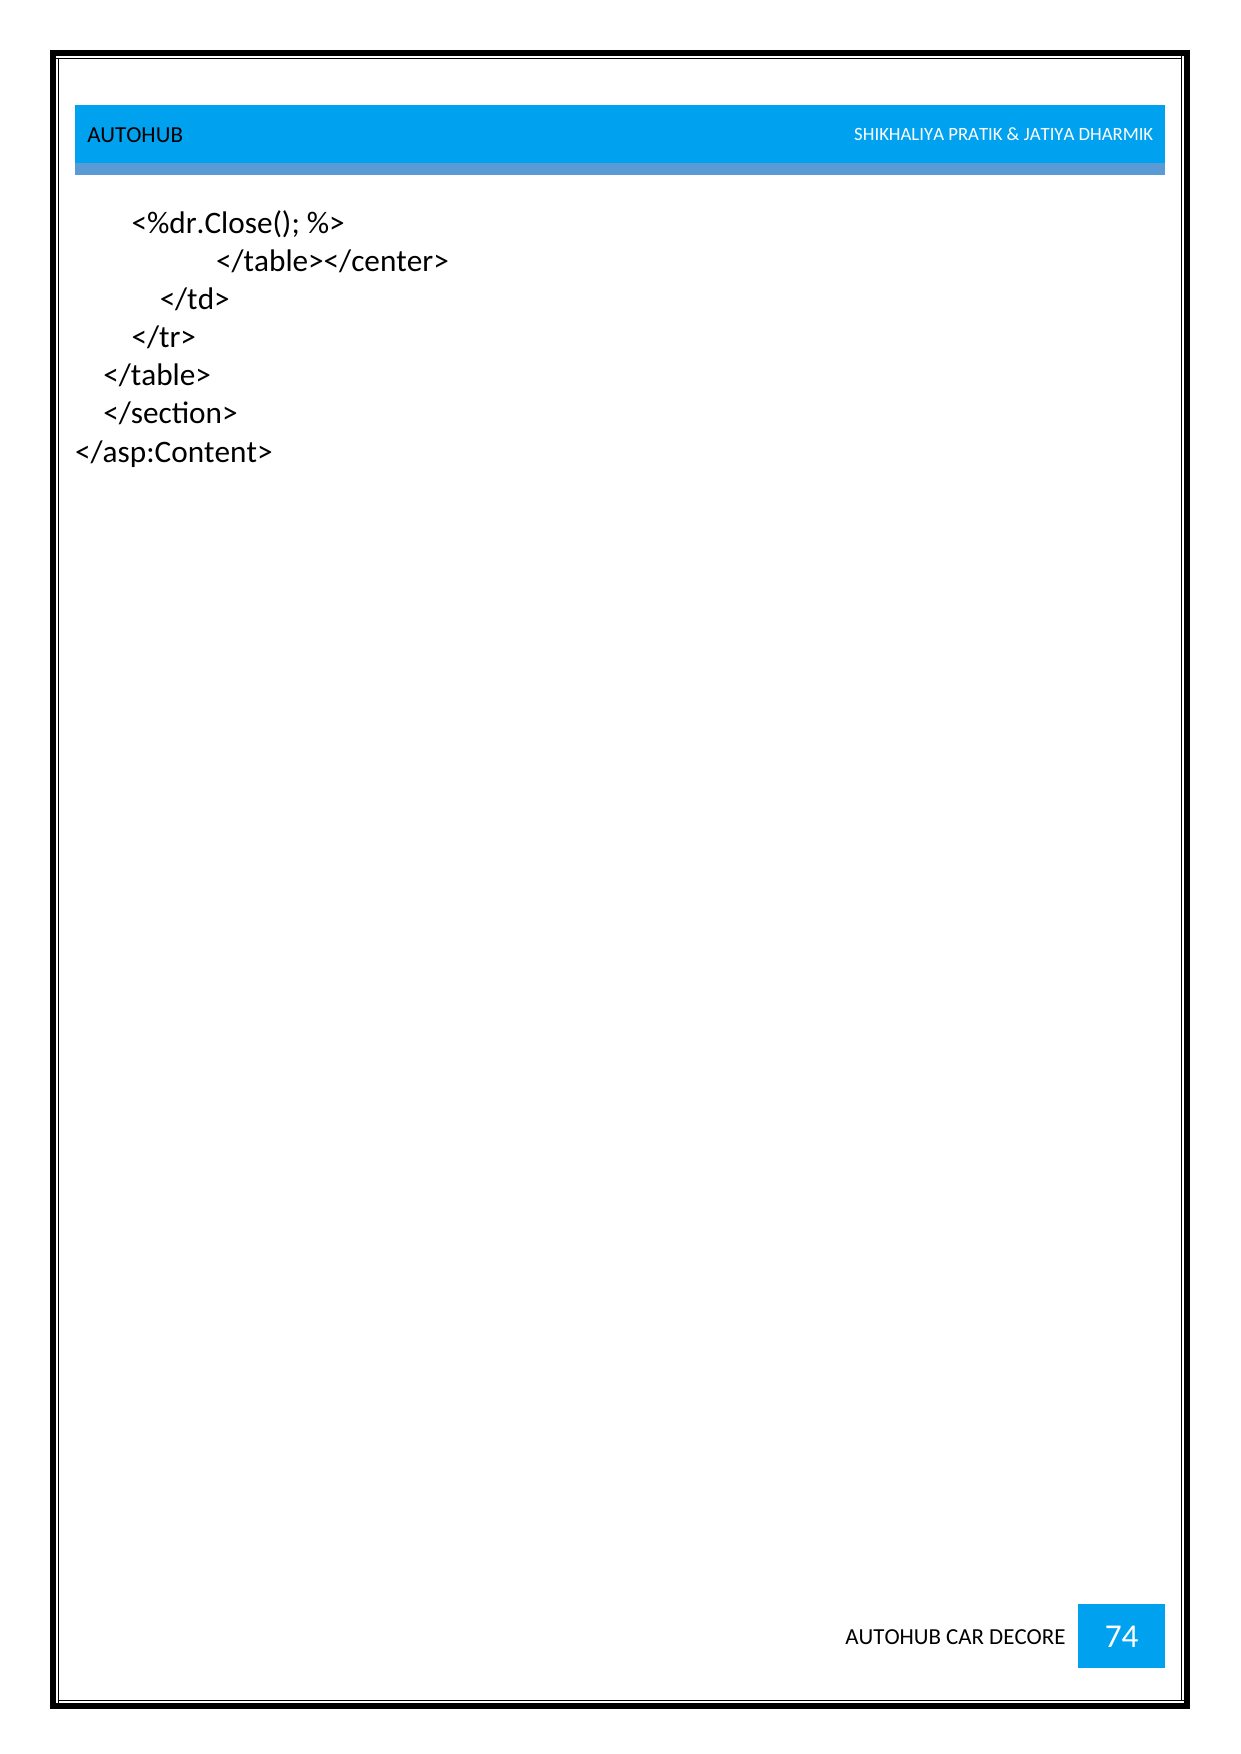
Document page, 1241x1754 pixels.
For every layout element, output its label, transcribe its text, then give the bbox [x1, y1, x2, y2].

text </table></center> [75, 241, 1165, 279]
text </table> [75, 356, 1165, 394]
text <%dr.Close(); %> [75, 203, 1165, 241]
text </section> [75, 394, 1165, 432]
text </tr> [75, 317, 1165, 356]
text </td> [75, 279, 1165, 317]
text </asp:Content> [75, 432, 1165, 470]
